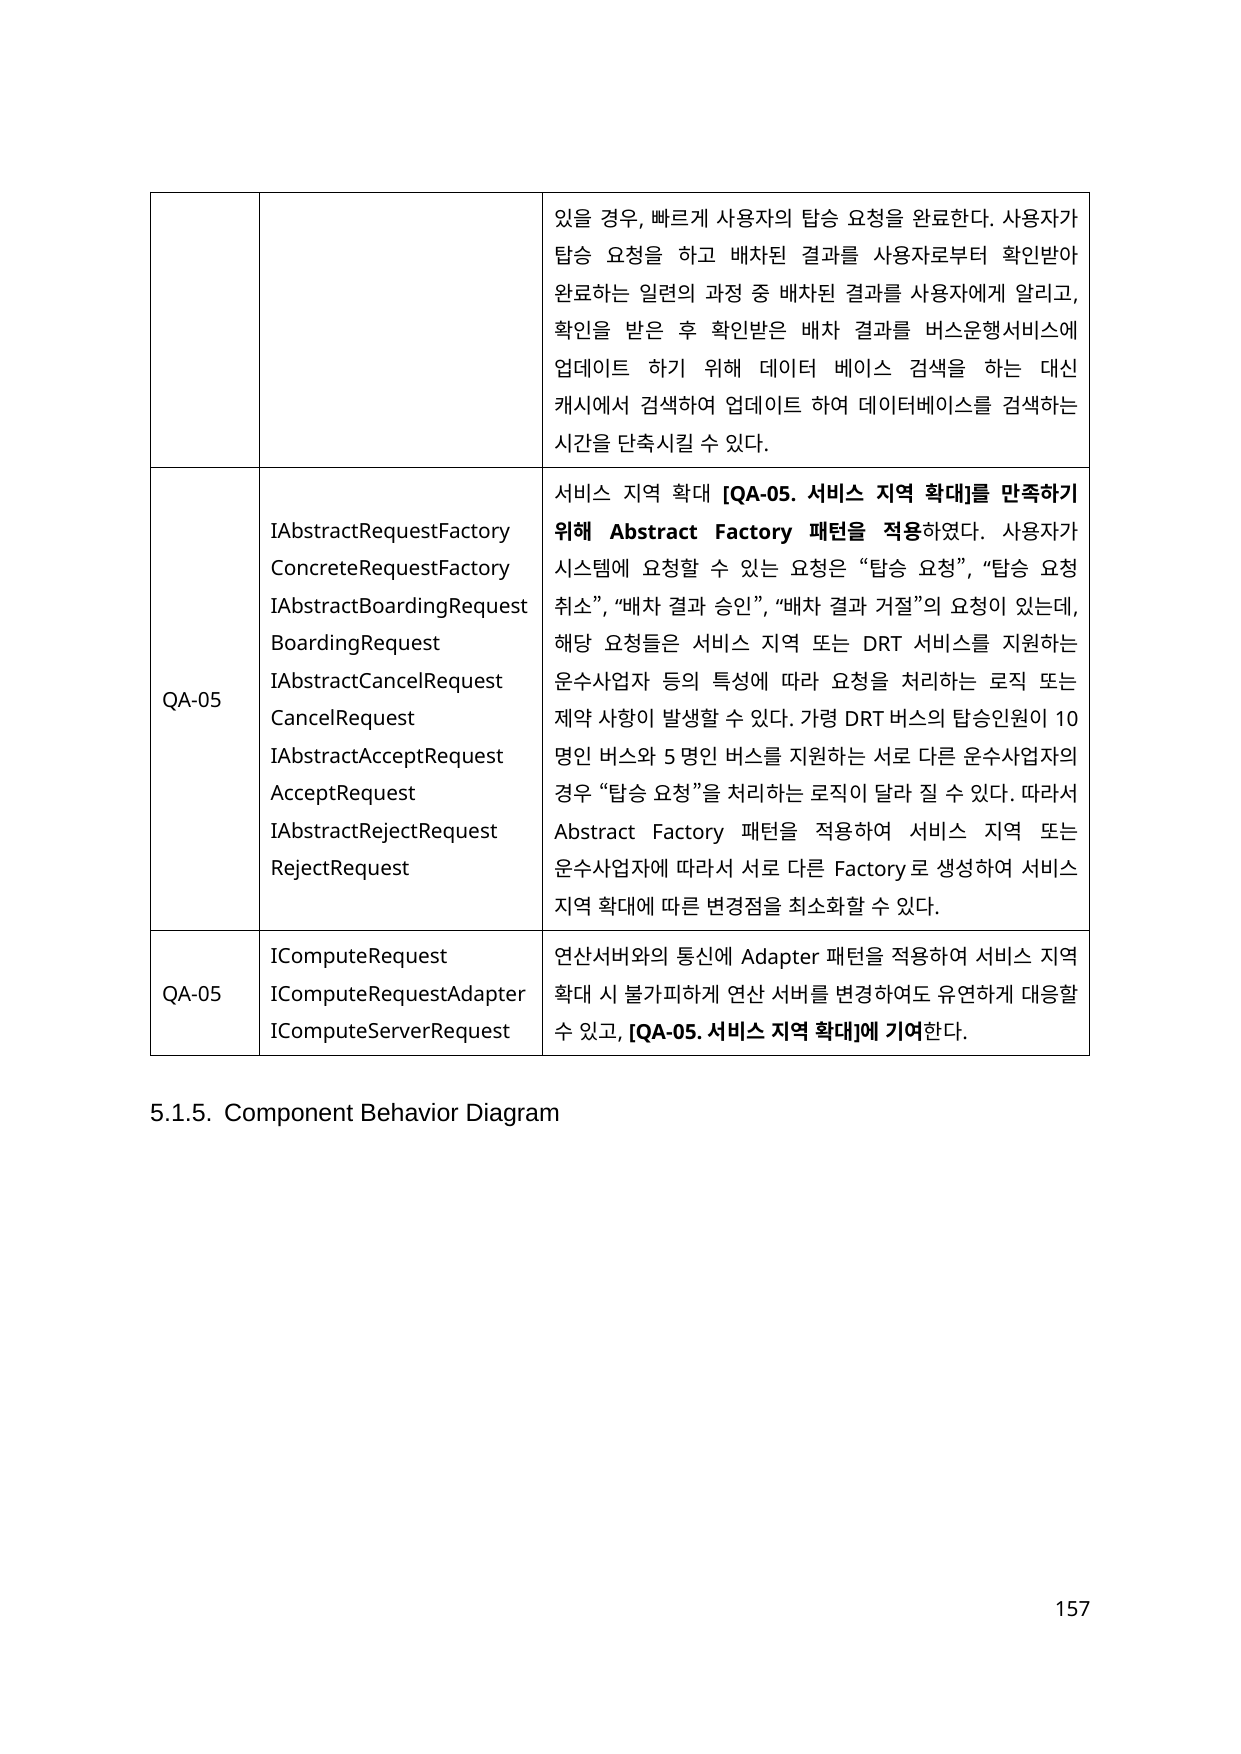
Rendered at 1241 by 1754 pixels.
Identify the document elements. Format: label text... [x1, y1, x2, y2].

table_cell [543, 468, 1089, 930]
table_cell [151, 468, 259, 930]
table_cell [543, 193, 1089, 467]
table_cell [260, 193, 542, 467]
subtitle Component Behavior Diagram [150, 1094, 1090, 1131]
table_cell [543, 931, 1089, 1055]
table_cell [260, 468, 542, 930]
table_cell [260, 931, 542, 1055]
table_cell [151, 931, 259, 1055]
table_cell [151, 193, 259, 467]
